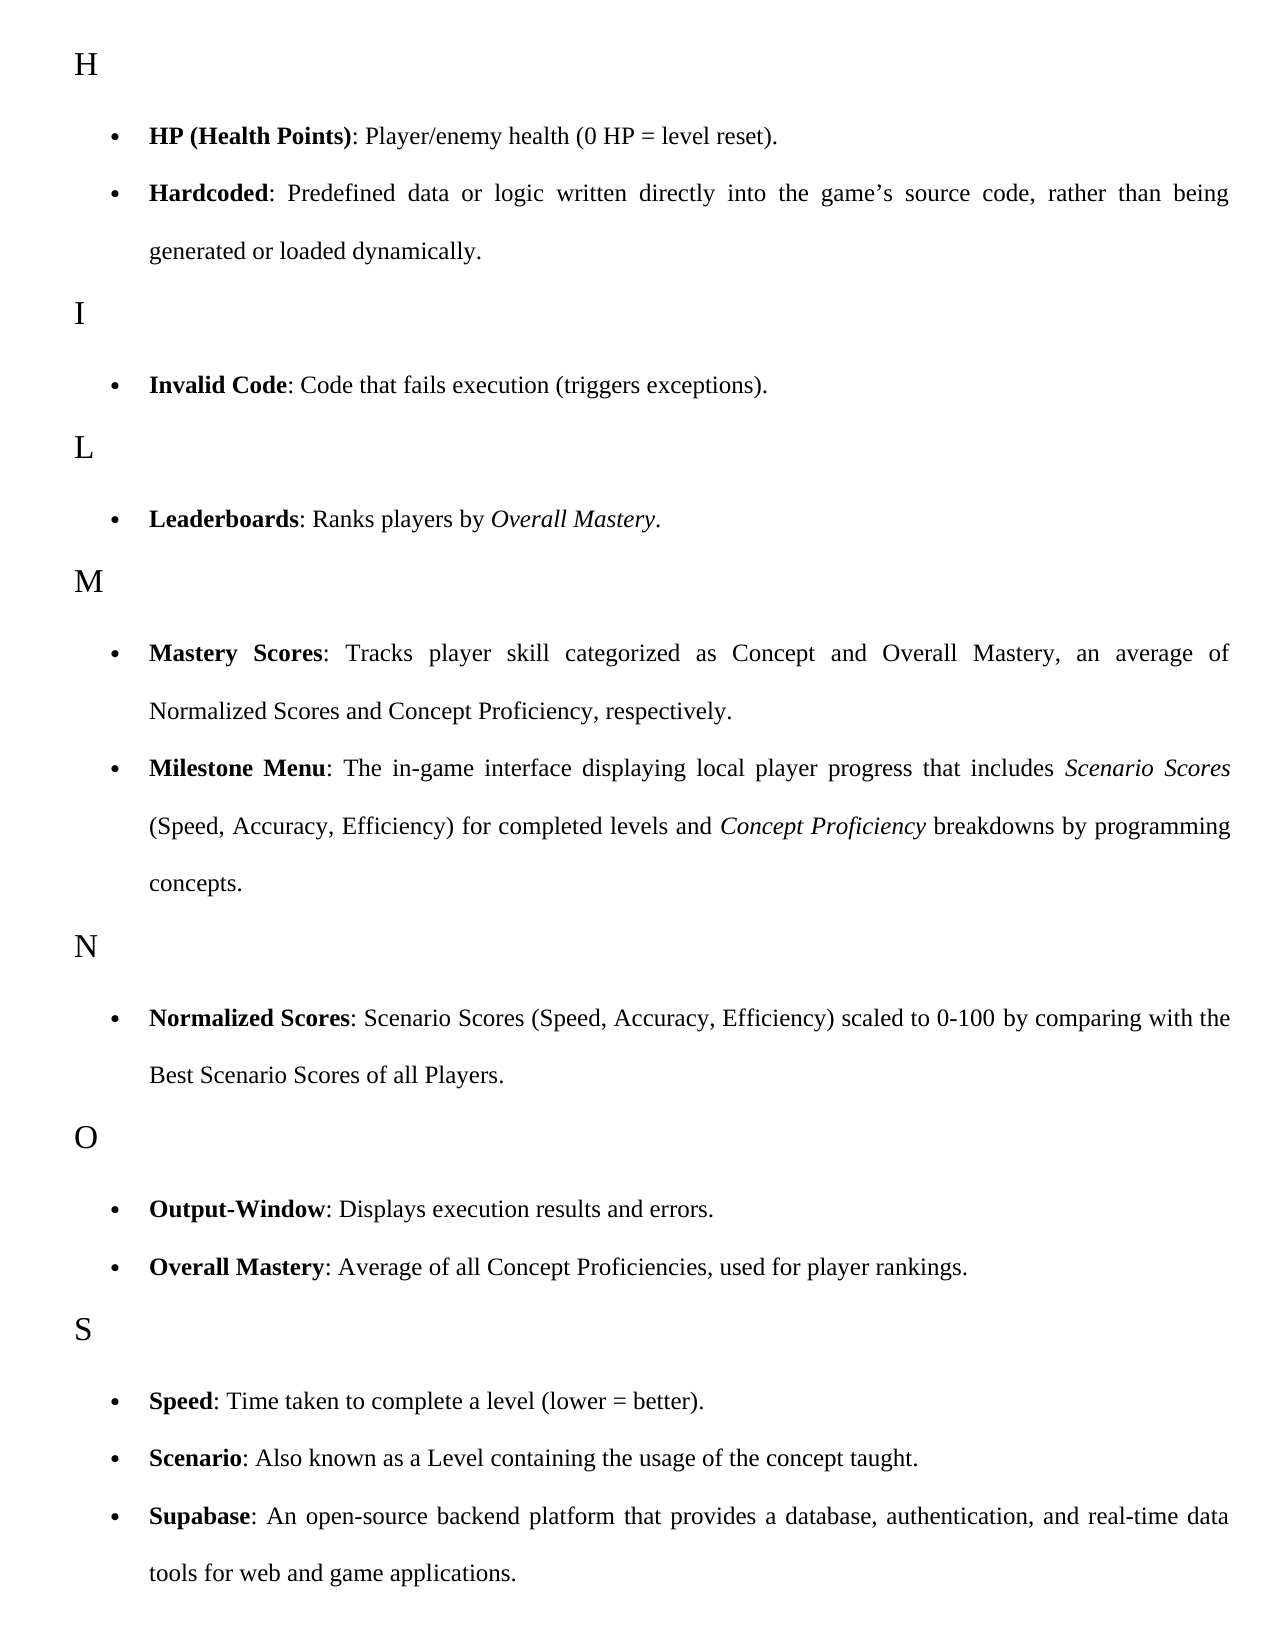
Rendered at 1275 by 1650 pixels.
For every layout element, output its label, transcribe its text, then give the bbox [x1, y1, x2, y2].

text I [74, 293, 1231, 332]
list Speed: Time taken to complete a level (lower = better). [111, 1386, 1231, 1415]
text H [74, 44, 1231, 83]
text M [74, 562, 1231, 600]
list Output-Window: Displays execution results and errors. [111, 1194, 1231, 1223]
list Leaderboards: Ranks players by Overall Mastery. [111, 504, 1231, 533]
list Invalid Code: Code that fails execution (triggers exceptions). [111, 370, 1231, 399]
list Hardcoded: Predefined data or logic written directly into the game’s source code, rather than being generated or loaded dynamically. [111, 178, 1231, 265]
list Supabase: An open-source backend platform that provides a database, authentication, and real-time data tools for web and game applications. [111, 1501, 1231, 1587]
list Milestone Menu: The in-game interface displaying local player progress that includes Scenario Scores (Speed, Accuracy, Efficiency) for completed levels and Concept Proficiency breakdowns by programming concepts. [111, 753, 1231, 897]
text O [74, 1118, 1231, 1156]
list Normalized Scores: Scenario Scores (Speed, Accuracy, Efficiency) scaled to 0-100 by comparing with the Best Scenario Scores of all Players. [111, 1003, 1231, 1089]
list HP (Health Points): Player/enemy health (0 HP = level reset). [111, 121, 1231, 150]
text N [74, 926, 1231, 964]
list Mastery Scores: Tracks player skill categorized as Concept and Overall Mastery, an average of Normalized Scores and Concept Proficiency, respectively. [111, 638, 1231, 725]
text L [74, 428, 1231, 466]
text S [74, 1309, 1231, 1348]
list Overall Mastery: Average of all Concept Proficiencies, used for player rankings. [111, 1252, 1231, 1281]
list Scenario: Also known as a Level containing the usage of the concept taught. [111, 1443, 1231, 1472]
